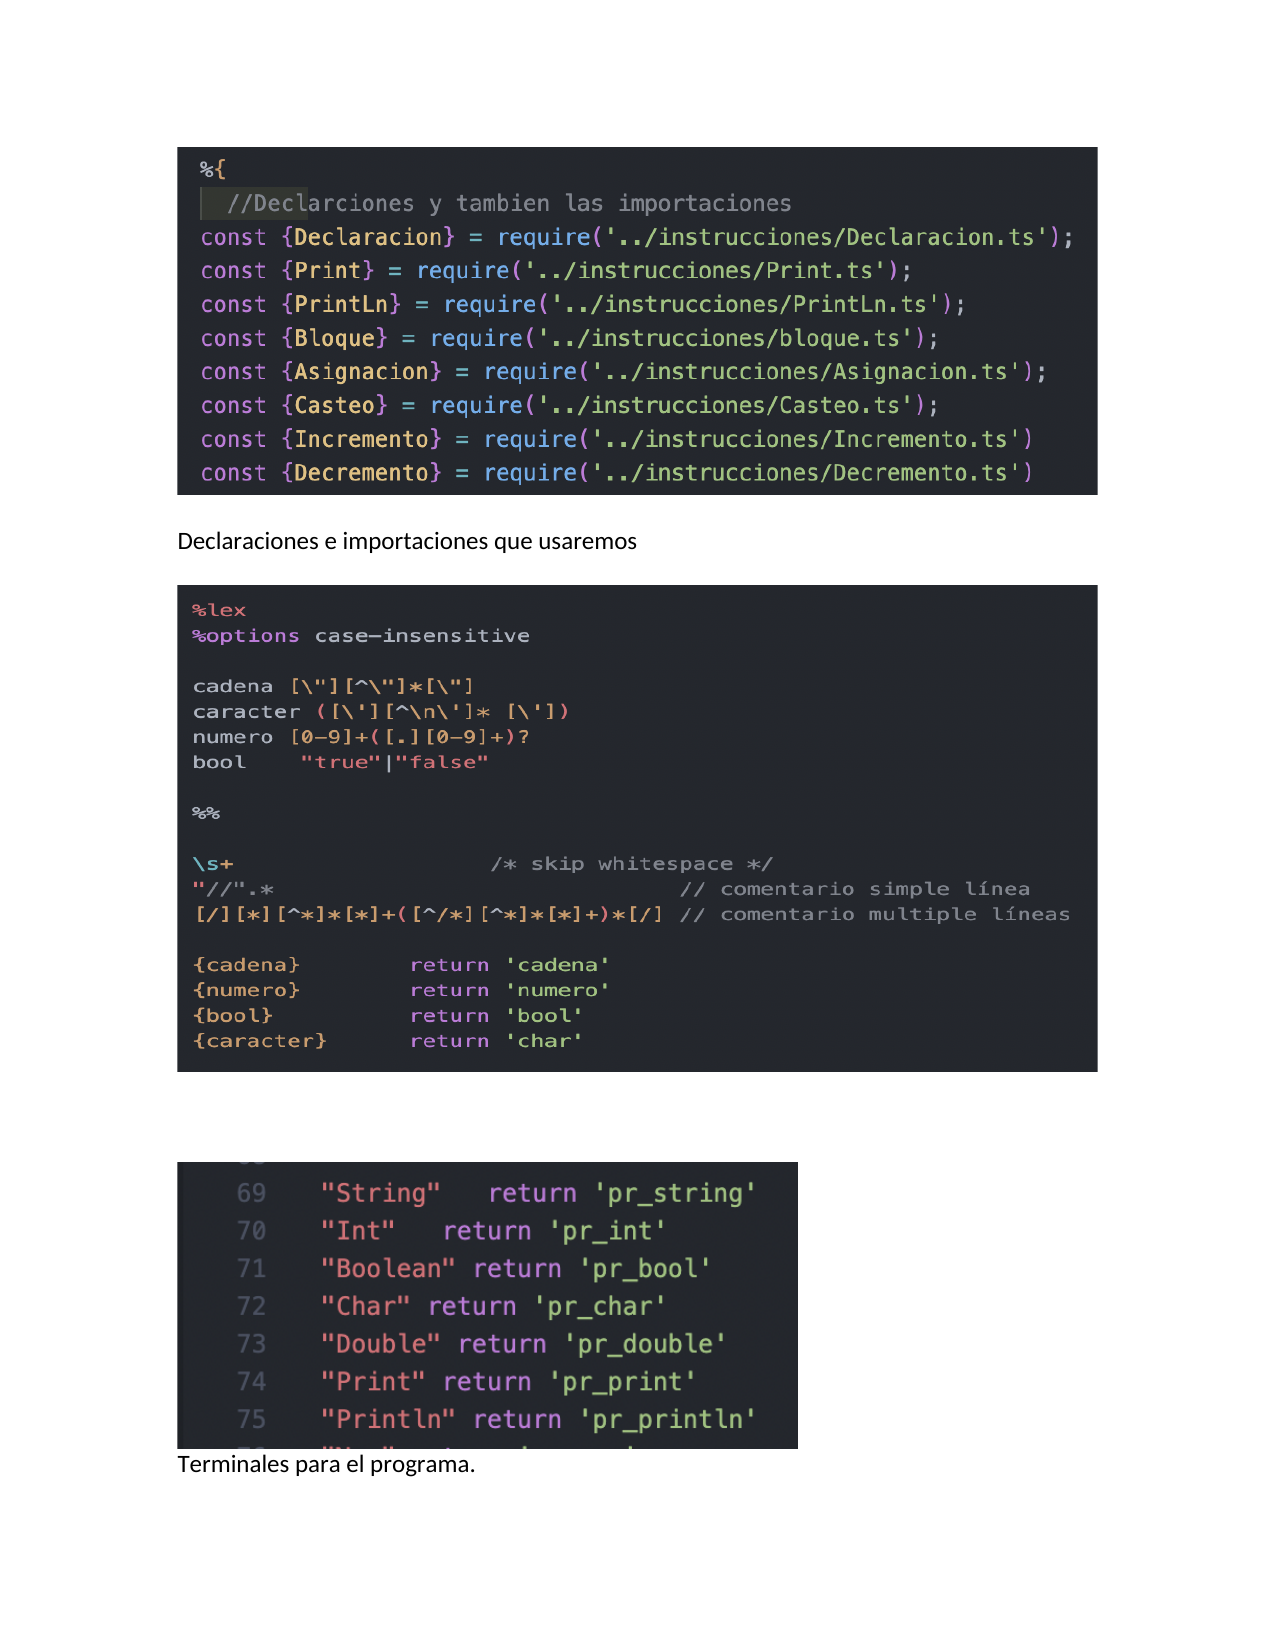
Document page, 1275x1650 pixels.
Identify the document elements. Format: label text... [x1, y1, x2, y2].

picture [177, 1162, 798, 1449]
text Declaraciones e importaciones que usaremos [177, 525, 1098, 555]
picture [177, 585, 1098, 1072]
text Terminales para el programa. [177, 1448, 1098, 1479]
picture [177, 147, 1098, 495]
